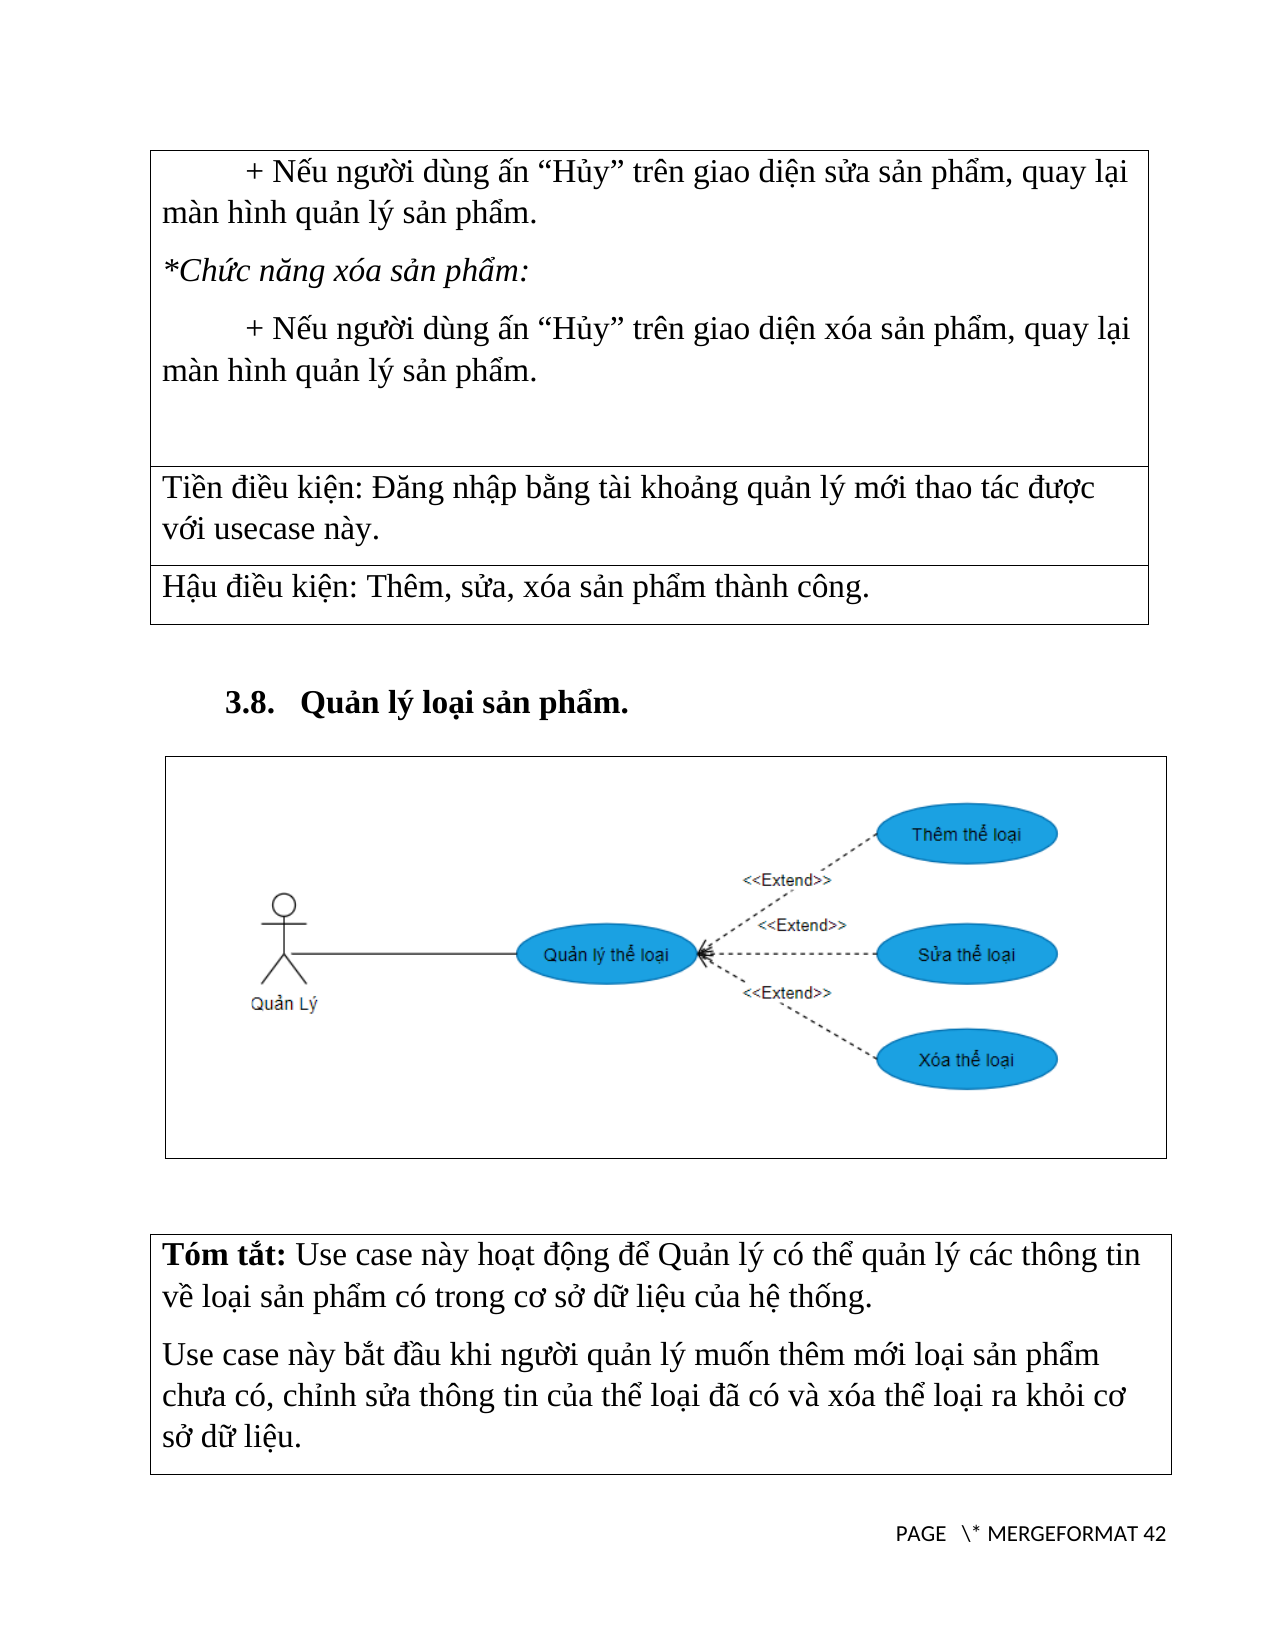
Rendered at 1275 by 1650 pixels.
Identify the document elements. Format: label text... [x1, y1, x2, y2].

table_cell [151, 151, 1148, 466]
list Quản lý loại sản phẩm. [225, 682, 1167, 720]
table_cell Tiền điều kiện: Đăng nhập bằng tài khoảng quản lý mới thao tác được với usecase này. [151, 467, 1148, 565]
table_cell Hậu điều kiện: Thêm, sửa, xóa sản phẩm thành công. [151, 566, 1148, 623]
table_header Tóm tắt: Use case này hoạt động để Quản lý có thể quản lý các thông tin về loại sản phẩm có trong cơ sở dữ liệu của hệ thống. Use case này bắt đầu khi người quản lý muốn thêm mới loại sản phẩm chưa có, chỉnh sửa thông tin của thể loại đã có và xóa thể loại ra khỏi cơ sở dữ liệu. [151, 1235, 1171, 1474]
table_header [166, 757, 1166, 1158]
picture [251, 757, 1068, 1129]
